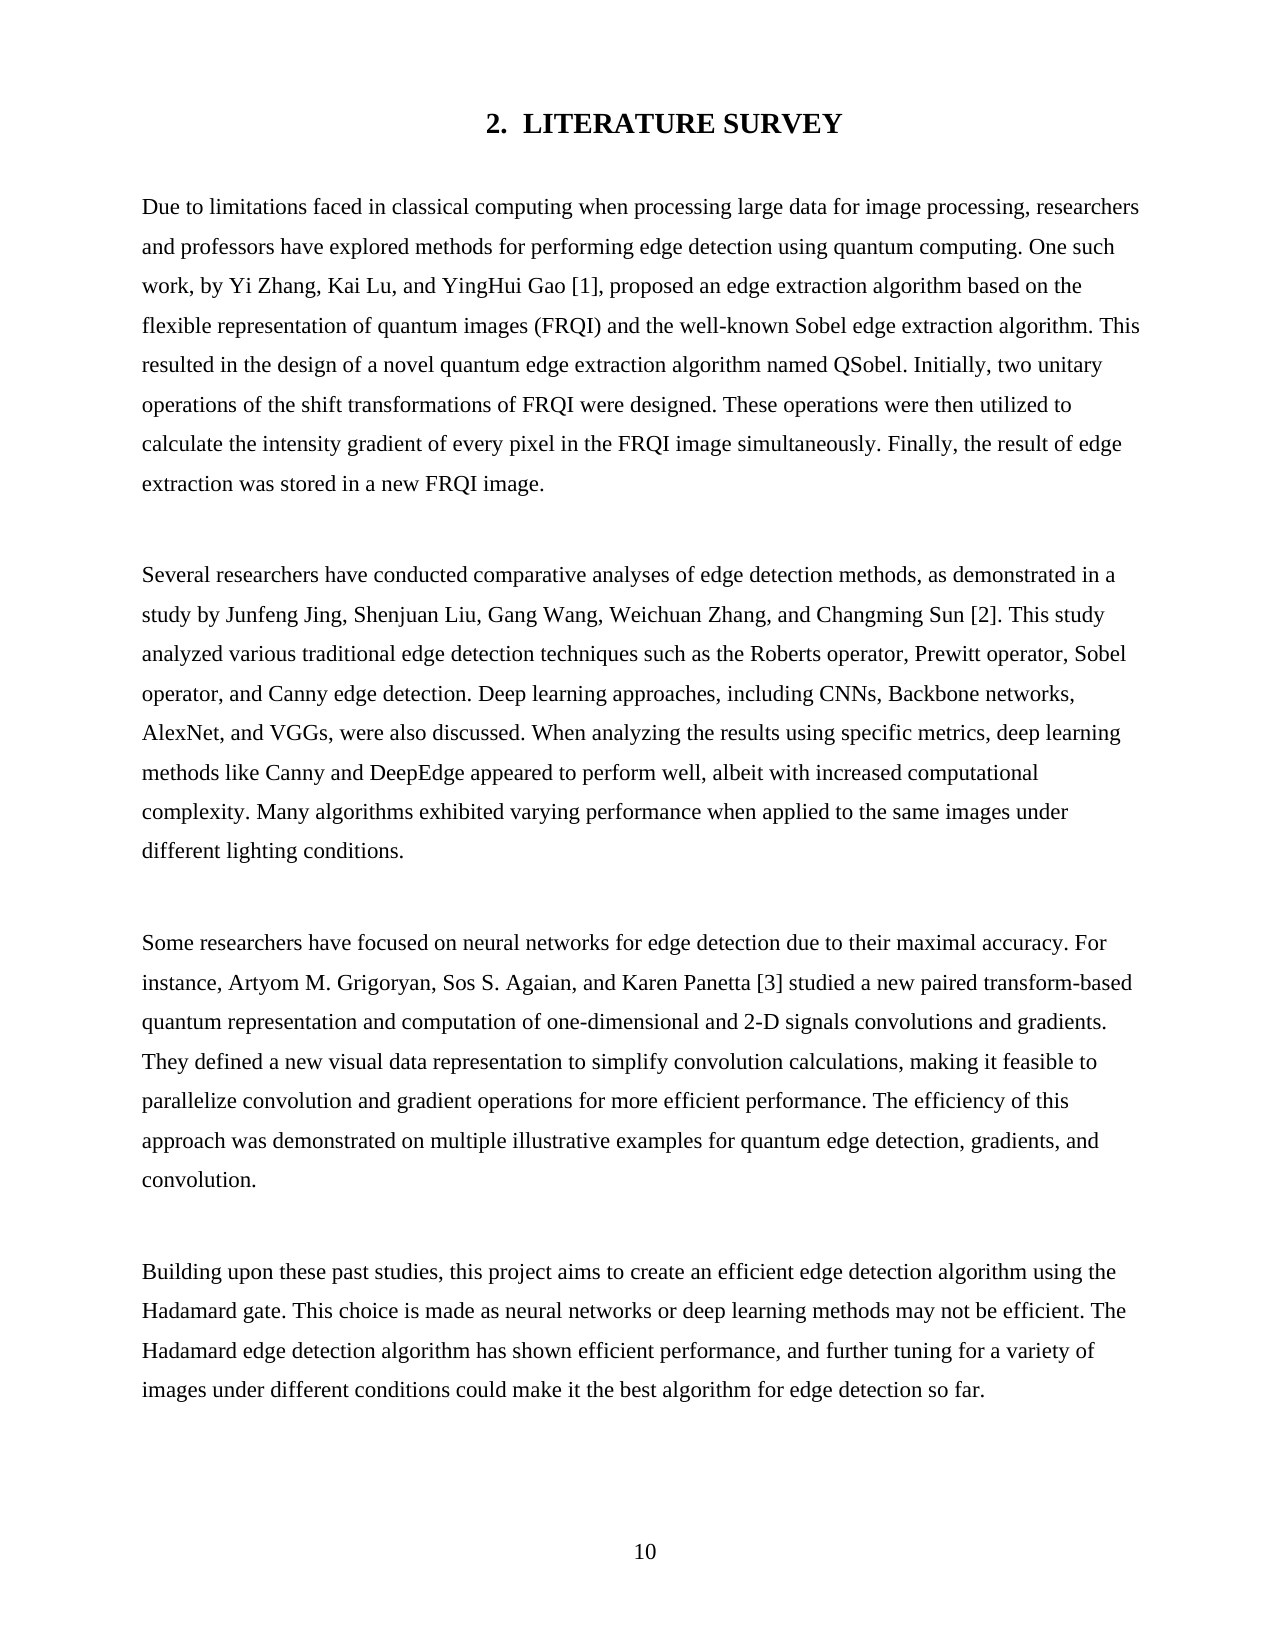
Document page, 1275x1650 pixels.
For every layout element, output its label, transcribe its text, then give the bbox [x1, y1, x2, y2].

text Building upon these past studies, this project aims to create an efficient edge detection algorithm using the Hadamard gate. This choice is made as neural networks or deep learning methods may not be efficient. The Hadamard edge detection algorithm has shown efficient performance, and further tuning for a variety of images under different conditions could make it the best algorithm for edge detection so far. [142, 1258, 1148, 1403]
text Some researchers have focused on neural networks for edge detection due to their maximal accuracy. For instance, Artyom M. Grigoryan, Sos S. Agaian, and Karen Panetta [3] studied a new paired transform-based quantum representation and computation of one-dimensional and 2-D signals convolutions and gradients. They defined a new visual data representation to simplify convolution calculations, making it feasible to parallelize convolution and gradient operations for more efficient performance. The efficiency of this approach was demonstrated on multiple illustrative examples for quantum edge detection, gradients, and convolution. [142, 929, 1148, 1192]
subtitle LITERATURE SURVEY [486, 107, 1148, 140]
text Due to limitations faced in classical computing when processing large data for image processing, researchers and professors have explored methods for performing edge detection using quantum computing. One such work, by Yi Zhang, Kai Lu, and YingHui Gao [1], proposed an edge extraction algorithm based on the flexible representation of quantum images (FRQI) and the well-known Sobel edge extraction algorithm. This resulted in the design of a novel quantum edge extraction algorithm named QSobel. Initially, two unitary operations of the shift transformations of FRQI were designed. These operations were then utilized to calculate the intensity gradient of every pixel in the FRQI image simultaneously. Finally, the result of edge extraction was stored in a new FRQI image. [142, 193, 1148, 496]
text Several researchers have conducted comparative analyses of edge detection methods, as demonstrated in a study by Junfeng Jing, Shenjuan Liu, Gang Wang, Weichuan Zhang, and Changming Sun [2]. This study analyzed various traditional edge detection techniques such as the Roberts operator, Prewitt operator, Sobel operator, and Canny edge detection. Deep learning approaches, including CNNs, Backbone networks, AlexNet, and VGGs, were also discussed. When analyzing the results using specific metrics, deep learning methods like Canny and DeepEdge appeared to perform well, albeit with increased computational complexity. Many algorithms exhibited varying performance when applied to the same images under different lighting conditions. [142, 561, 1148, 864]
